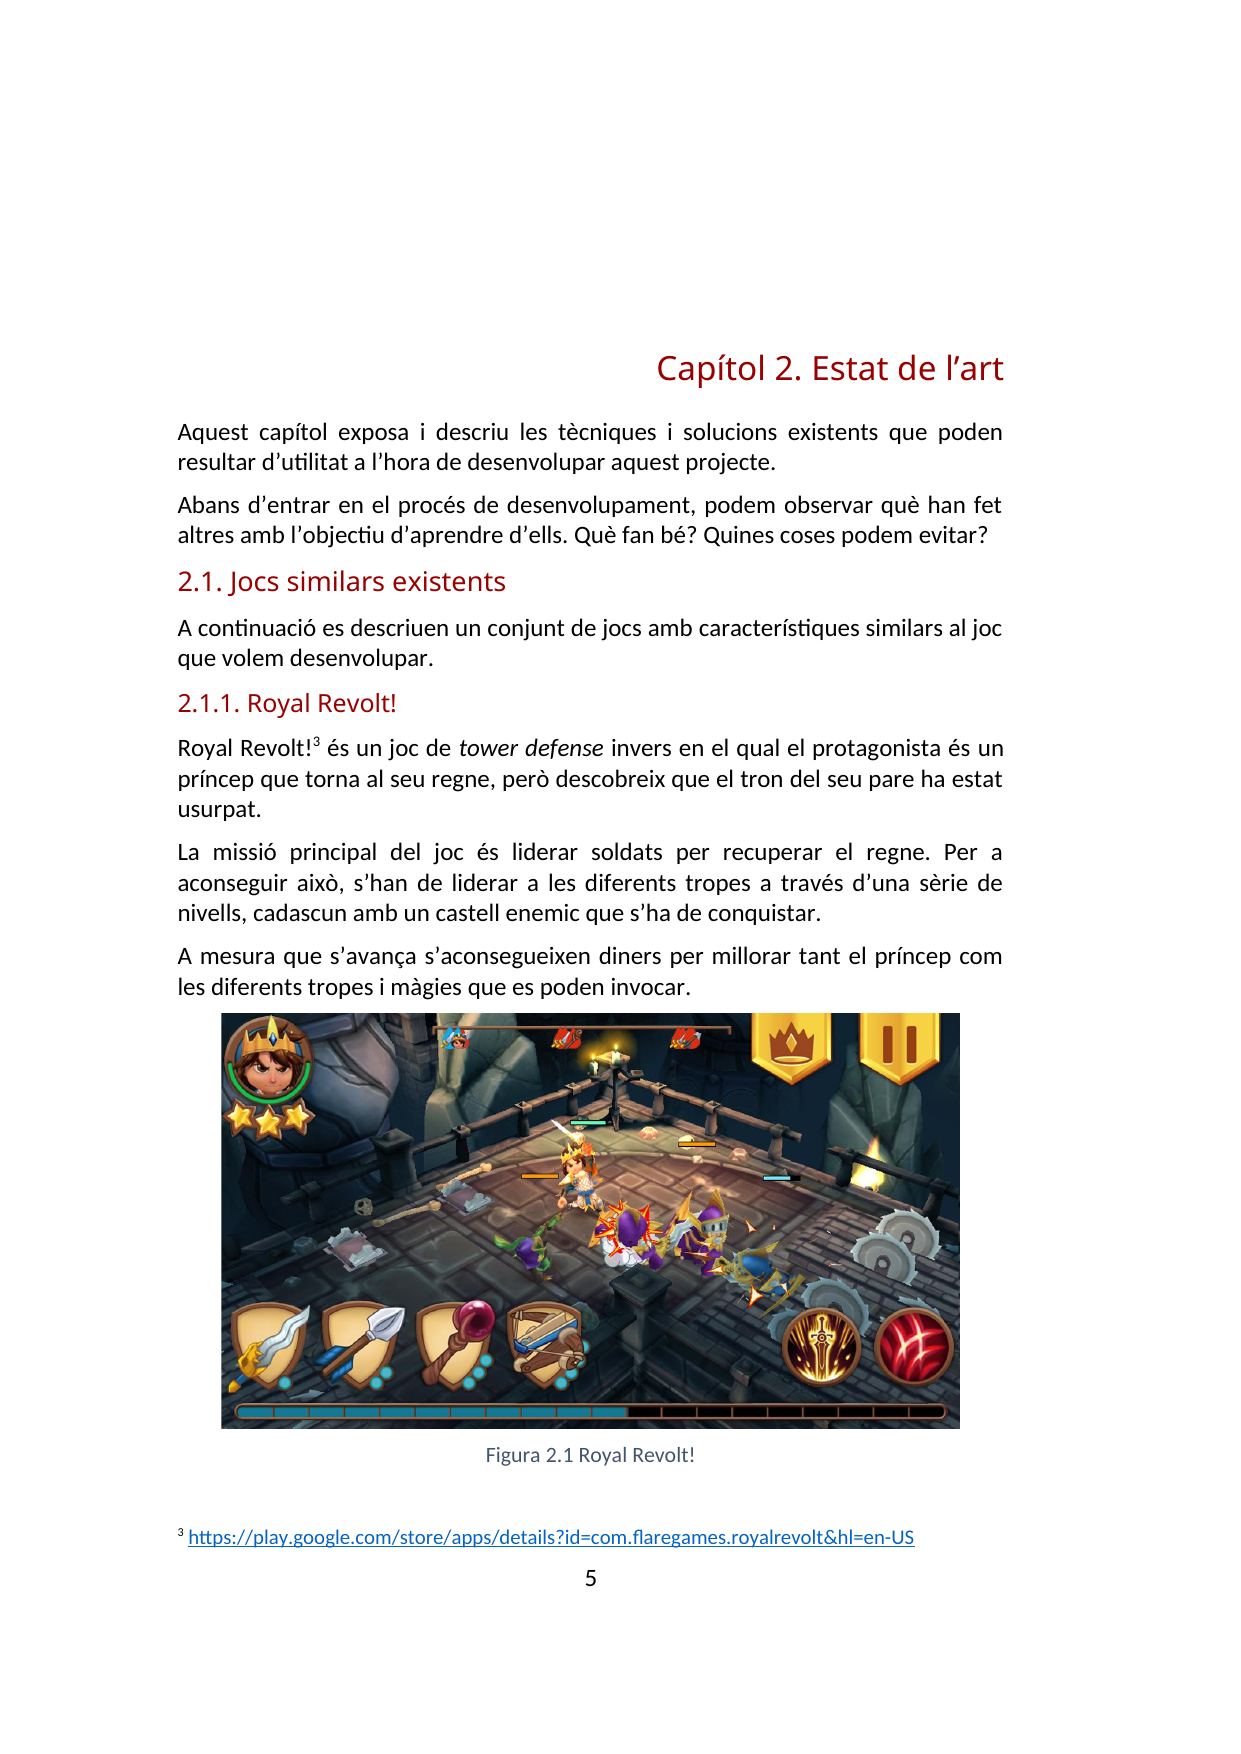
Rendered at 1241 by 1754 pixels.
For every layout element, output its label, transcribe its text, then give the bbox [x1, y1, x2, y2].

subtitle Jocs similars existents [177, 563, 1004, 599]
picture [221, 1013, 960, 1429]
text A continuació es descriuen un conjunt de jocs amb característiques similars al joc que volem desenvolupar. [177, 612, 1004, 673]
text Abans d’entrar en el procés de desenvolupament, podem observar què han fet altres amb l’objectiu d’aprendre d’ells. Què fan bé? Quines coses podem evitar? [177, 489, 1004, 550]
text A mesura que s’avança s’aconsegueixen diners per millorar tant el príncep com les diferents tropes i màgies que es poden invocar. [177, 940, 1004, 1001]
text La missió principal del joc és liderar soldats per recuperar el regne. Per a aconseguir això, s’han de liderar a les diferents tropes a través d’una sèrie de nivells, cadascun amb un castell enemic que s’ha de conquistar. [177, 836, 1004, 928]
text Royal Revolt! és un joc de tower defense invers en el qual el protagonista és un príncep que torna al seu regne, però descobreix que el tron del seu pare ha estat usurpat. [177, 732, 1004, 824]
subtitle Royal Revolt! [177, 686, 1004, 720]
text Figura 2.1 Royal Revolt! [177, 1441, 1004, 1468]
text Aquest capítol exposa i descriu les tècniques i solucions existents que poden resultar d’utilitat a l’hora de desenvolupar aquest projecte. [177, 416, 1004, 477]
subtitle Estat de l’art [177, 345, 1004, 391]
